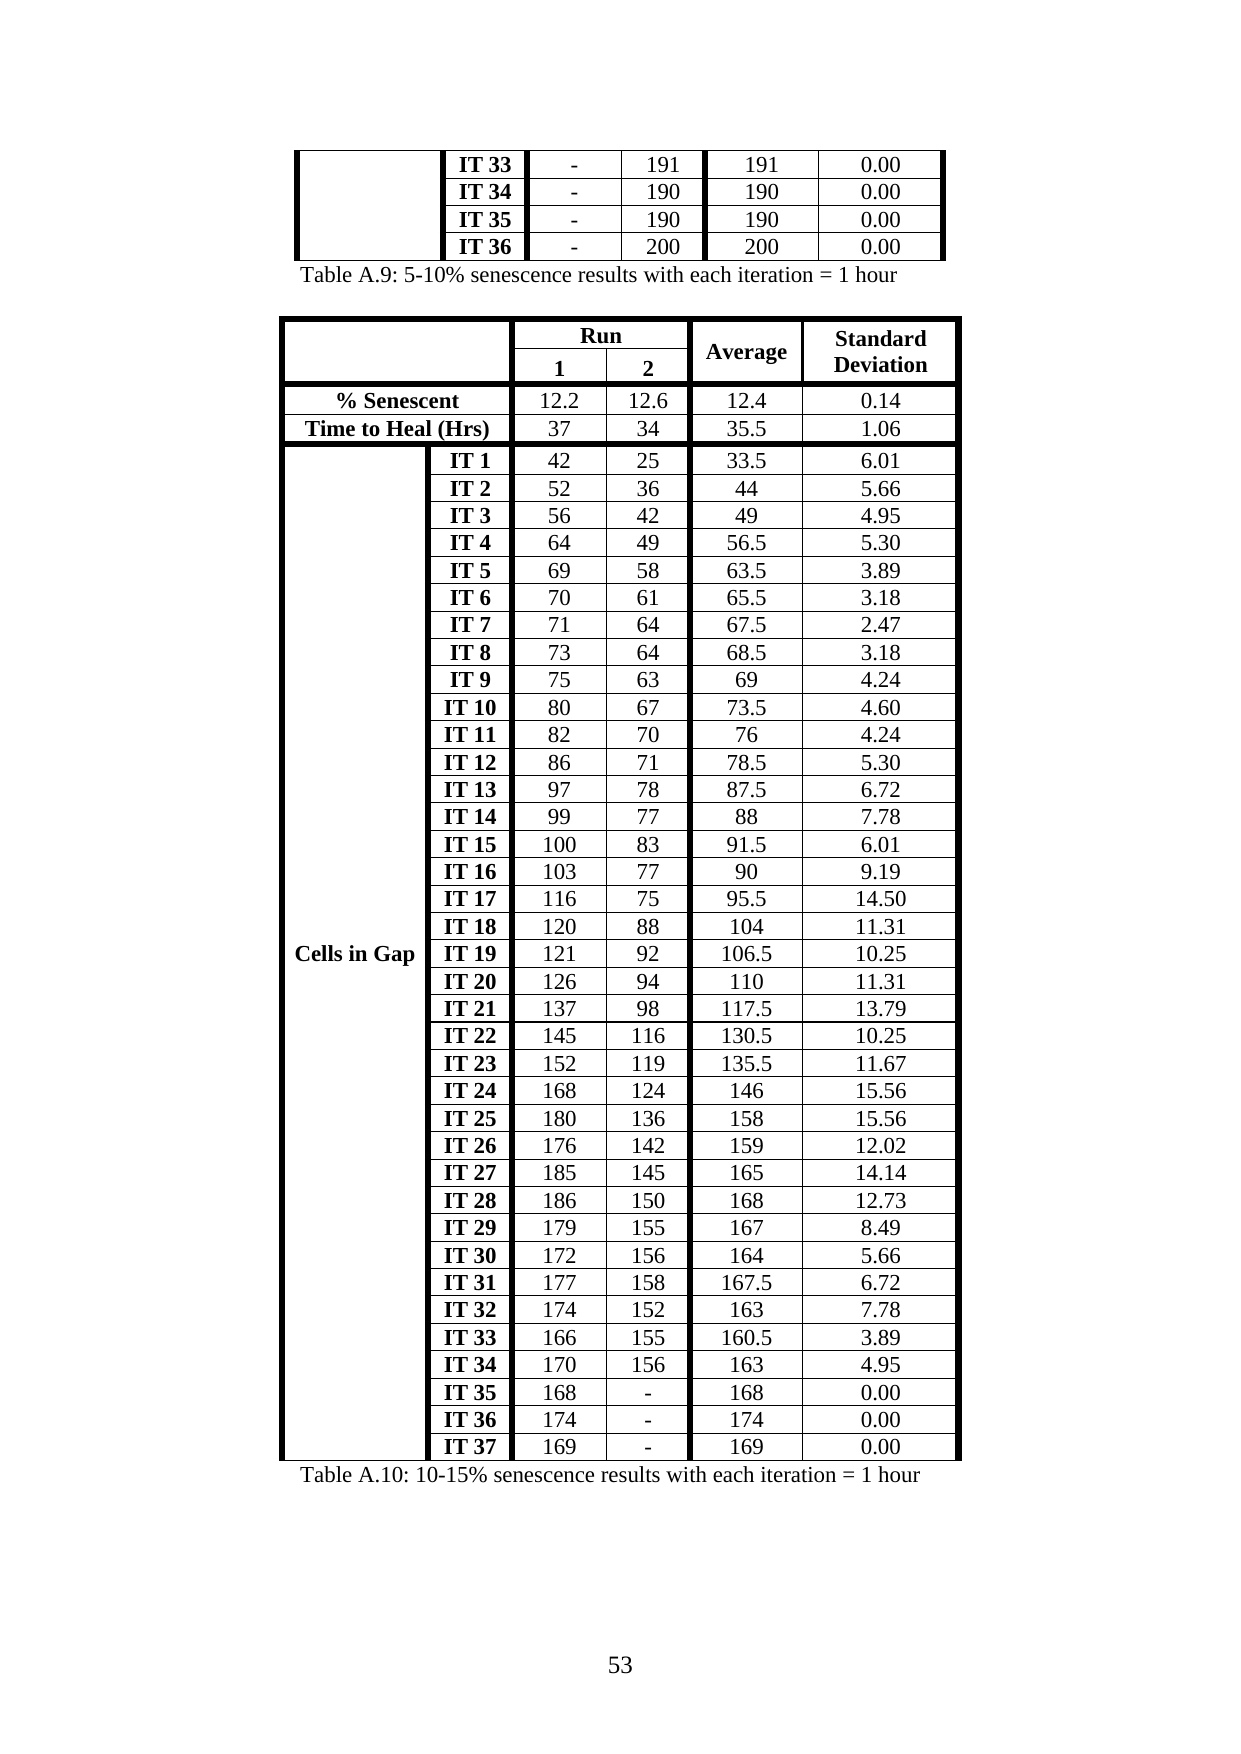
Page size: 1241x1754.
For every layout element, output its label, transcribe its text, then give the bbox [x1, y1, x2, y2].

table_cell 103 [515, 858, 606, 884]
table_cell IT 16 [431, 858, 509, 884]
table_cell 92 [607, 940, 687, 967]
table_cell 90 [693, 858, 802, 884]
table_cell 64 [607, 612, 687, 638]
table_cell IT 30 [431, 1242, 509, 1268]
table_cell 97 [515, 776, 606, 802]
table_cell 14.50 [803, 886, 955, 912]
table_cell 174 [693, 1406, 802, 1432]
table_cell IT 6 [431, 584, 509, 611]
table_header [285, 322, 509, 381]
table_cell 12.73 [803, 1187, 955, 1213]
table_cell 65.5 [693, 584, 802, 611]
table_cell 5.66 [803, 475, 955, 501]
table_cell 0.00 [803, 1406, 955, 1432]
table_cell 0.00 [819, 233, 940, 259]
table_cell 12.2 [515, 387, 606, 413]
table_cell 121 [515, 940, 606, 967]
table_cell 88 [607, 913, 687, 939]
table_cell 9.19 [803, 858, 955, 884]
table_cell IT 33 [446, 151, 524, 177]
table_cell 6.01 [803, 447, 955, 473]
table_cell 166 [515, 1324, 606, 1350]
table_cell IT 32 [431, 1296, 509, 1323]
table_cell 95.5 [693, 886, 802, 912]
table_cell 12.02 [803, 1132, 955, 1158]
table_cell 169 [693, 1434, 802, 1460]
table_cell 3.89 [803, 557, 955, 583]
table_cell 116 [515, 886, 606, 912]
table_cell 117.5 [693, 995, 802, 1021]
table_cell Time to Heal (Hrs) [285, 415, 509, 441]
table_cell - [607, 1379, 687, 1405]
table_cell 78 [607, 776, 687, 802]
table_cell 69 [515, 557, 606, 583]
table_cell 186 [515, 1187, 606, 1213]
table_cell 168 [693, 1379, 802, 1405]
table_cell 1.06 [803, 415, 955, 441]
table_cell 163 [693, 1296, 802, 1323]
table_cell 4.24 [803, 721, 955, 747]
table_cell 4.95 [803, 1351, 955, 1378]
table_cell 73.5 [693, 694, 802, 720]
table_cell 64 [515, 529, 606, 556]
table_cell IT 29 [431, 1214, 509, 1241]
table_cell 165 [693, 1160, 802, 1186]
table_cell 98 [607, 995, 687, 1021]
table_cell 190 [622, 206, 702, 232]
table_cell 190 [622, 179, 702, 205]
table_cell 167 [693, 1214, 802, 1241]
table_header Average [693, 322, 801, 381]
table_cell IT 31 [431, 1269, 509, 1295]
table_cell 64 [607, 639, 687, 665]
table_cell 15.56 [803, 1077, 955, 1104]
table_cell IT 17 [431, 886, 509, 912]
table_cell 14.14 [803, 1160, 955, 1186]
table_cell IT 37 [431, 1434, 509, 1460]
table_cell 86 [515, 749, 606, 775]
table_cell IT 3 [431, 502, 509, 528]
table_cell 42 [515, 447, 606, 473]
table_cell 76 [693, 721, 802, 747]
table_cell 163 [693, 1351, 802, 1378]
table_cell 185 [515, 1160, 606, 1186]
table_cell 82 [515, 721, 606, 747]
table_cell 170 [515, 1351, 606, 1378]
table_cell 33.5 [693, 447, 802, 473]
table_cell 155 [607, 1324, 687, 1350]
table_cell 0.14 [803, 387, 955, 413]
table_cell 12.6 [607, 387, 687, 413]
table_cell IT 26 [431, 1132, 509, 1158]
table_cell 12.4 [693, 387, 802, 413]
table_cell - [607, 1406, 687, 1432]
table_cell IT 15 [431, 831, 509, 857]
table_cell 145 [515, 1023, 606, 1049]
table_cell 56.5 [693, 529, 802, 556]
table_cell 87.5 [693, 776, 802, 802]
table_cell 160.5 [693, 1324, 802, 1350]
table_cell 164 [693, 1242, 802, 1268]
table_cell 145 [607, 1160, 687, 1186]
table_cell 58 [607, 557, 687, 583]
table_cell 49 [693, 502, 802, 528]
table_cell 25 [607, 447, 687, 473]
table_cell 106.5 [693, 940, 802, 967]
table_cell 10.25 [803, 940, 955, 967]
table_cell 190 [708, 179, 818, 205]
table_cell IT 9 [431, 666, 509, 693]
table_cell 2.47 [803, 612, 955, 638]
table_cell 146 [693, 1077, 802, 1104]
table_cell IT 11 [431, 721, 509, 747]
table_cell 63.5 [693, 557, 802, 583]
table_cell IT 36 [431, 1406, 509, 1432]
table_cell IT 4 [431, 529, 509, 556]
table_cell 110 [693, 968, 802, 994]
table_cell 158 [693, 1105, 802, 1131]
table_cell IT 34 [446, 179, 524, 205]
table_cell 152 [607, 1296, 687, 1323]
table_cell 42 [607, 502, 687, 528]
table_cell IT 12 [431, 749, 509, 775]
table_cell 5.30 [803, 749, 955, 775]
table_cell IT 23 [431, 1050, 509, 1076]
table_cell 126 [515, 968, 606, 994]
table_cell 168 [515, 1077, 606, 1104]
table_cell 158 [607, 1269, 687, 1295]
table_cell 174 [515, 1296, 606, 1323]
table_cell 10.25 [803, 1023, 955, 1049]
table_cell IT 20 [431, 968, 509, 994]
table_cell 3.18 [803, 639, 955, 665]
table_cell IT 28 [431, 1187, 509, 1213]
table_cell 137 [515, 995, 606, 1021]
table_cell 168 [515, 1379, 606, 1405]
table_cell 11.31 [803, 968, 955, 994]
table_cell IT 2 [431, 475, 509, 501]
table_cell 49 [607, 529, 687, 556]
table_cell 4.95 [803, 502, 955, 528]
table_header Run [515, 322, 687, 348]
table_cell 155 [607, 1214, 687, 1241]
table_cell 150 [607, 1187, 687, 1213]
table_cell 63 [607, 666, 687, 693]
table_cell 36 [607, 475, 687, 501]
text Table A.10: 10-15% senescence results with each iteration = 1 hour [150, 1461, 1090, 1516]
table_cell 180 [515, 1105, 606, 1131]
table_cell IT 21 [431, 995, 509, 1021]
table_cell 11.31 [803, 913, 955, 939]
table_cell 124 [607, 1077, 687, 1104]
table_cell 172 [515, 1242, 606, 1268]
table_cell 56 [515, 502, 606, 528]
table_cell IT 1 [431, 447, 509, 473]
table_cell IT 35 [446, 206, 524, 232]
table_cell % Senescent [285, 387, 509, 413]
table_cell 4.24 [803, 666, 955, 693]
table_cell 156 [607, 1242, 687, 1268]
table_cell IT 19 [431, 940, 509, 967]
table_cell 152 [515, 1050, 606, 1076]
table_cell 99 [515, 803, 606, 830]
table_cell 179 [515, 1214, 606, 1241]
table_cell - [530, 179, 621, 205]
table_header Standard Deviation [804, 322, 955, 381]
table_cell 68.5 [693, 639, 802, 665]
table_cell 13.79 [803, 995, 955, 1021]
table_cell IT 22 [431, 1023, 509, 1049]
table_cell IT 8 [431, 639, 509, 665]
table_cell 104 [693, 913, 802, 939]
table_cell 69 [693, 666, 802, 693]
table_cell 88 [693, 803, 802, 830]
table_cell - [530, 206, 621, 232]
table_cell 71 [515, 612, 606, 638]
table_cell 7.78 [803, 803, 955, 830]
table_cell 167.5 [693, 1269, 802, 1295]
table_cell IT 7 [431, 612, 509, 638]
table_cell 3.18 [803, 584, 955, 611]
table_cell 8.49 [803, 1214, 955, 1241]
table_cell IT 35 [431, 1379, 509, 1405]
table_cell 116 [607, 1023, 687, 1049]
table_cell 5.30 [803, 529, 955, 556]
table_cell 169 [515, 1434, 606, 1460]
table_cell 70 [515, 584, 606, 611]
table_cell 75 [515, 666, 606, 693]
table_cell - [530, 233, 621, 259]
table_cell 15.56 [803, 1105, 955, 1131]
table_cell 191 [622, 151, 702, 177]
table_cell 156 [607, 1351, 687, 1378]
table_cell 190 [708, 206, 818, 232]
table_cell 11.67 [803, 1050, 955, 1076]
table_cell 80 [515, 694, 606, 720]
table_cell IT 13 [431, 776, 509, 802]
table_cell IT 5 [431, 557, 509, 583]
table_cell 200 [622, 233, 702, 259]
table_cell 191 [708, 151, 818, 177]
table_cell 52 [515, 475, 606, 501]
table_cell 5.66 [803, 1242, 955, 1268]
text Table A.9: 5-10% senescence results with each iteration = 1 hour [150, 261, 1090, 316]
table_cell 35.5 [693, 415, 802, 441]
table_cell 119 [607, 1050, 687, 1076]
table_cell 2 [607, 349, 687, 381]
table_cell Cells in Gap [285, 447, 425, 1460]
table_cell 61 [607, 584, 687, 611]
table_cell 75 [607, 886, 687, 912]
table_cell 130.5 [693, 1023, 802, 1049]
table_cell IT 36 [446, 233, 524, 259]
table_cell 3.89 [803, 1324, 955, 1350]
table_cell IT 33 [431, 1324, 509, 1350]
table_cell 6.72 [803, 776, 955, 802]
table_cell IT 34 [431, 1351, 509, 1378]
table_cell IT 14 [431, 803, 509, 830]
table_cell 91.5 [693, 831, 802, 857]
table_cell IT 27 [431, 1160, 509, 1186]
table_cell 168 [693, 1187, 802, 1213]
table_cell 0.00 [803, 1379, 955, 1405]
table_cell 6.01 [803, 831, 955, 857]
table_cell 100 [515, 831, 606, 857]
table_cell 200 [708, 233, 818, 259]
table_cell 0.00 [803, 1434, 955, 1460]
table_cell 94 [607, 968, 687, 994]
table_cell 174 [515, 1406, 606, 1432]
table_cell 77 [607, 803, 687, 830]
table_cell IT 25 [431, 1105, 509, 1131]
table_cell IT 24 [431, 1077, 509, 1104]
table_cell - [607, 1434, 687, 1460]
table_cell 159 [693, 1132, 802, 1158]
table_cell - [530, 151, 621, 177]
table_cell 67.5 [693, 612, 802, 638]
table_cell 44 [693, 475, 802, 501]
table_cell 77 [607, 858, 687, 884]
table_cell 176 [515, 1132, 606, 1158]
table_cell 136 [607, 1105, 687, 1131]
table_cell 78.5 [693, 749, 802, 775]
table_cell 142 [607, 1132, 687, 1158]
table_cell 0.00 [819, 179, 940, 205]
table_cell 70 [607, 721, 687, 747]
table_cell 83 [607, 831, 687, 857]
table_cell 135.5 [693, 1050, 802, 1076]
table_cell 177 [515, 1269, 606, 1295]
table_cell 1 [515, 349, 606, 381]
table_cell 34 [607, 415, 687, 441]
table_cell IT 18 [431, 913, 509, 939]
table_cell 0.00 [819, 206, 940, 232]
table_cell 73 [515, 639, 606, 665]
table_cell 71 [607, 749, 687, 775]
table_cell 7.78 [803, 1296, 955, 1323]
table_cell 6.72 [803, 1269, 955, 1295]
table_cell IT 10 [431, 694, 509, 720]
table_cell 4.60 [803, 694, 955, 720]
table_cell 67 [607, 694, 687, 720]
table_cell 37 [515, 415, 606, 441]
table_cell 120 [515, 913, 606, 939]
table_cell 0.00 [819, 151, 940, 177]
